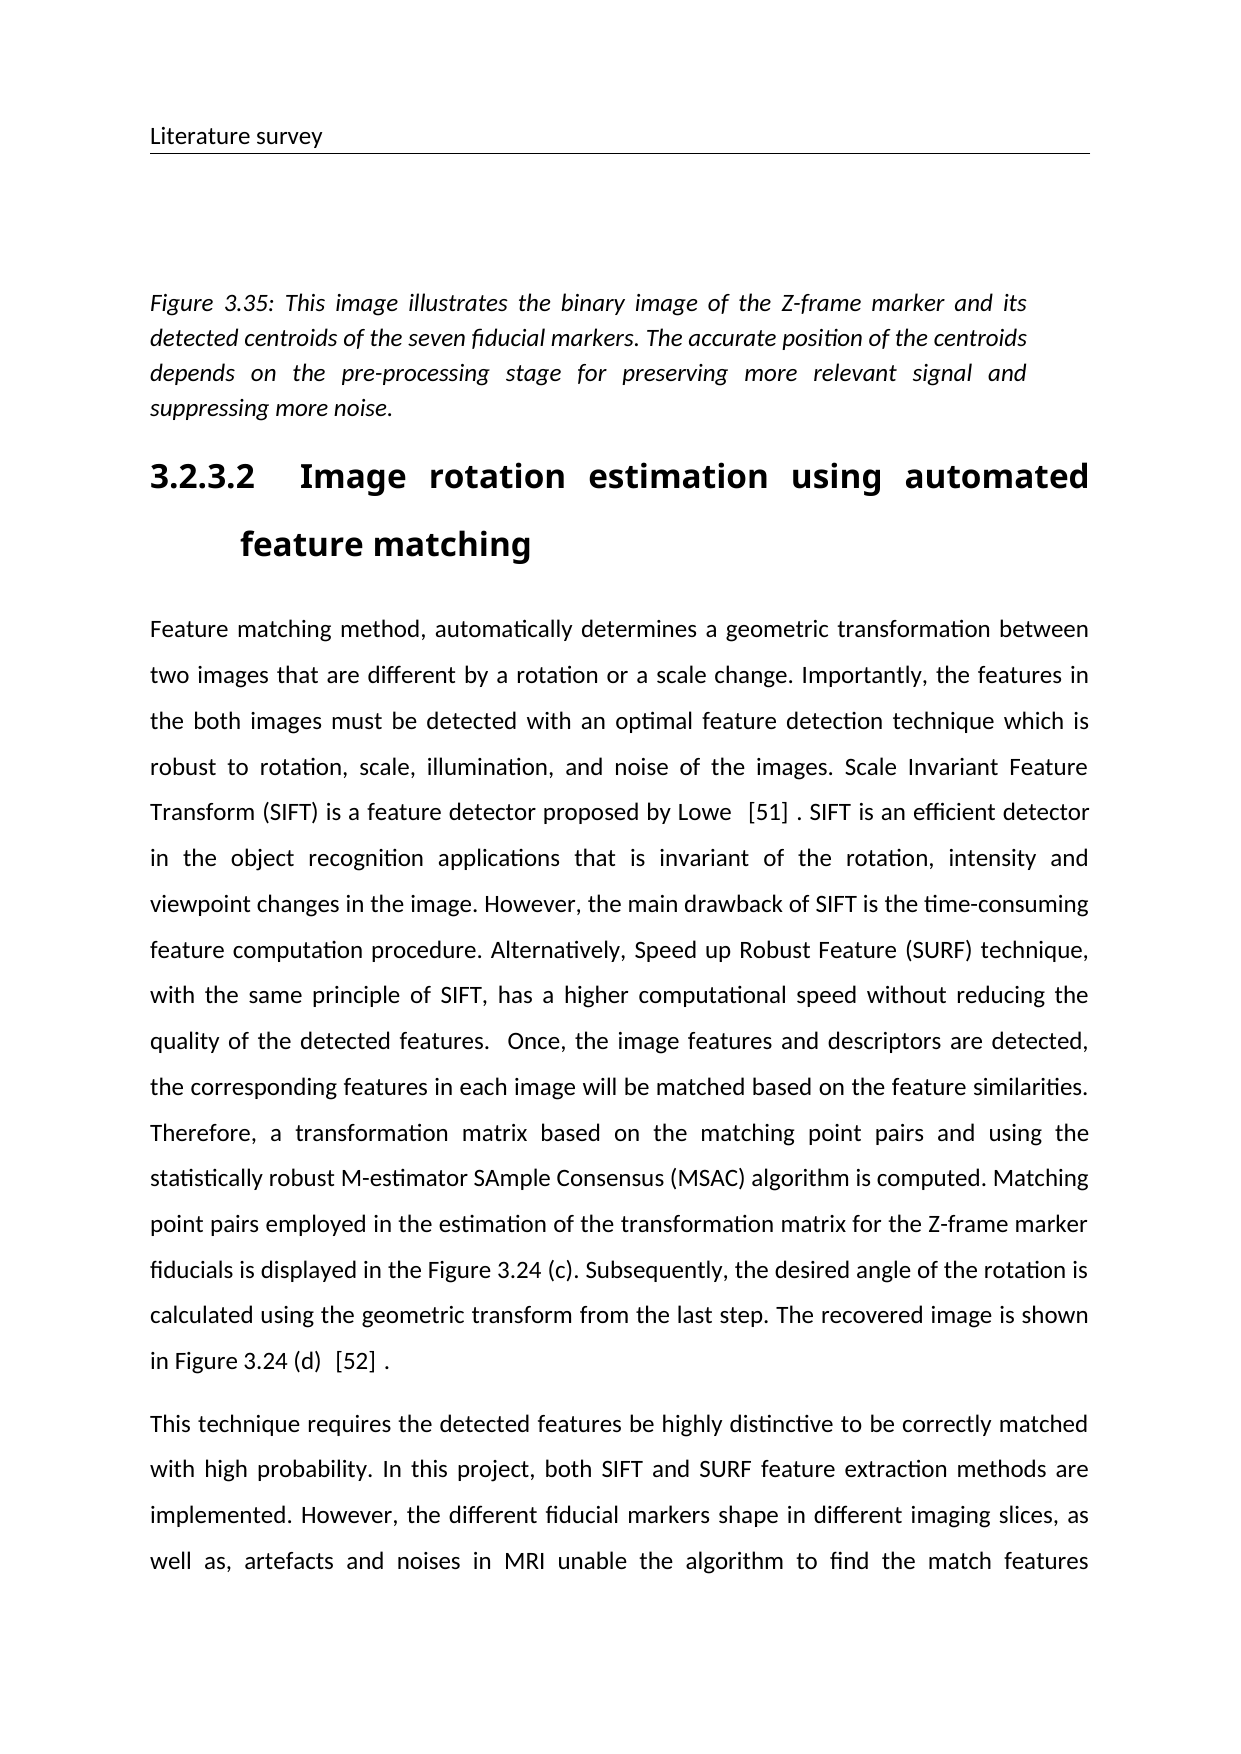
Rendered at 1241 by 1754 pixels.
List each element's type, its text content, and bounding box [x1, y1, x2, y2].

text Feature matching method, automatically determines a geometric transformation between two images that are different by a rotation or a scale change. Importantly, the features in the both images must be detected with an optimal feature detection technique which is robust to rotation, scale, illumination, and noise of the images. Scale Invariant Feature Transform (SIFT) is a feature detector proposed by Lowe . SIFT is an efficient detector in the object recognition applications that is invariant of the rotation, intensity and viewpoint changes in the image. However, the main drawback of SIFT is the time-consuming feature computation procedure. Alternatively, Speed up Robust Feature (SURF) technique, with the same principle of SIFT, has a higher computational speed without reducing the quality of the detected features. Once, the image features and descriptors are detected, the corresponding features in each image will be matched based on the feature similarities. Therefore, a transformation matrix based on the matching point pairs and using the statistically robust M-estimator SAmple Consensus (MSAC) algorithm is computed. Matching point pairs employed in the estimation of the transformation matrix for the Z-frame marker fiducials is displayed in the Figure 3.24 (c). Subsequently, the desired angle of the rotation is calculated using the geometric transform from the last step. The recovered image is shown in Figure 3.24 (d) . [150, 614, 1090, 1376]
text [150, 1408, 1090, 1575]
subtitle Image rotation estimation using automated feature matching [150, 452, 1090, 566]
